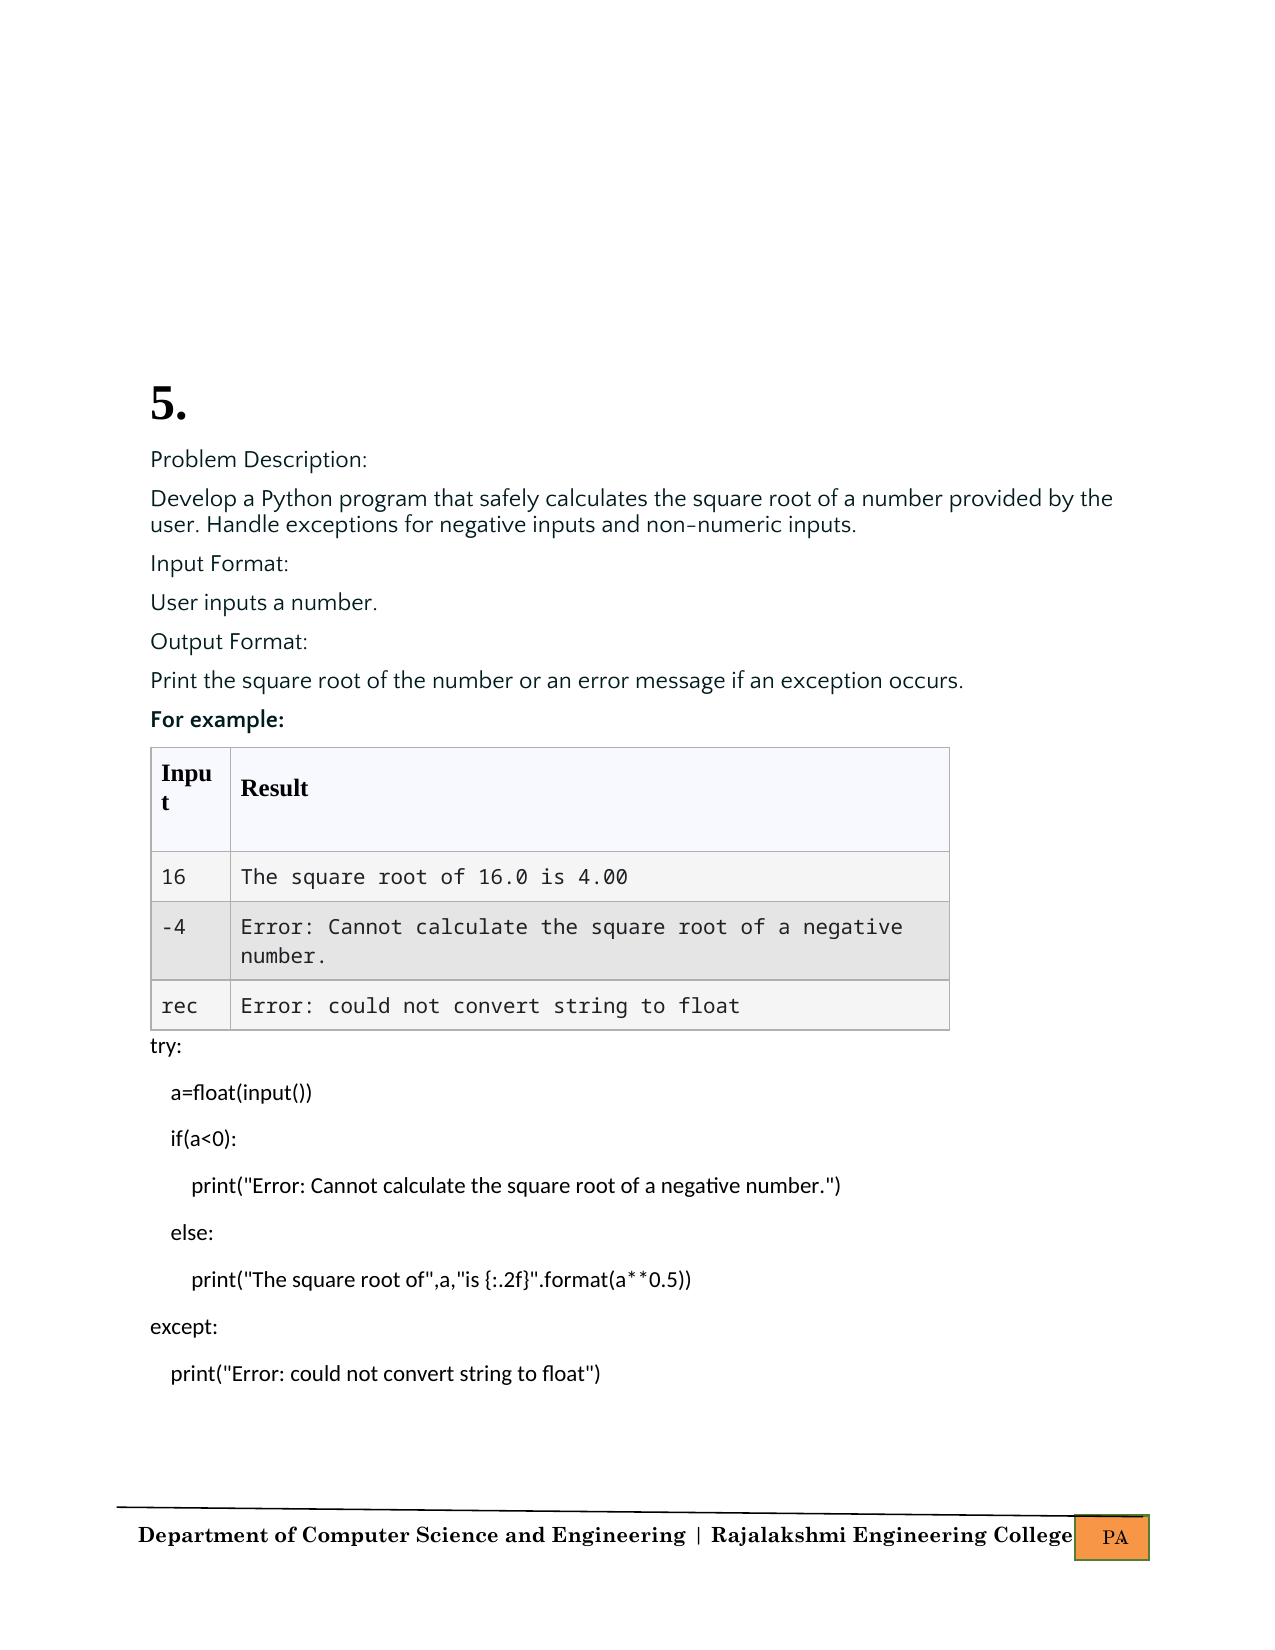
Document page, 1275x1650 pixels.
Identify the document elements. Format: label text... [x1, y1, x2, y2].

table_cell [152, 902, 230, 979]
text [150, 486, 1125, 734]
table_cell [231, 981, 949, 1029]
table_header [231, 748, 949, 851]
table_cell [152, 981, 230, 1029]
subtitle 5. [150, 372, 1125, 430]
text Problem Description: [150, 447, 1125, 473]
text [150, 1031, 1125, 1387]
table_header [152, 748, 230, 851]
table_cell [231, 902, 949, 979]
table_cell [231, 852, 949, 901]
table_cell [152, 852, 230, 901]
